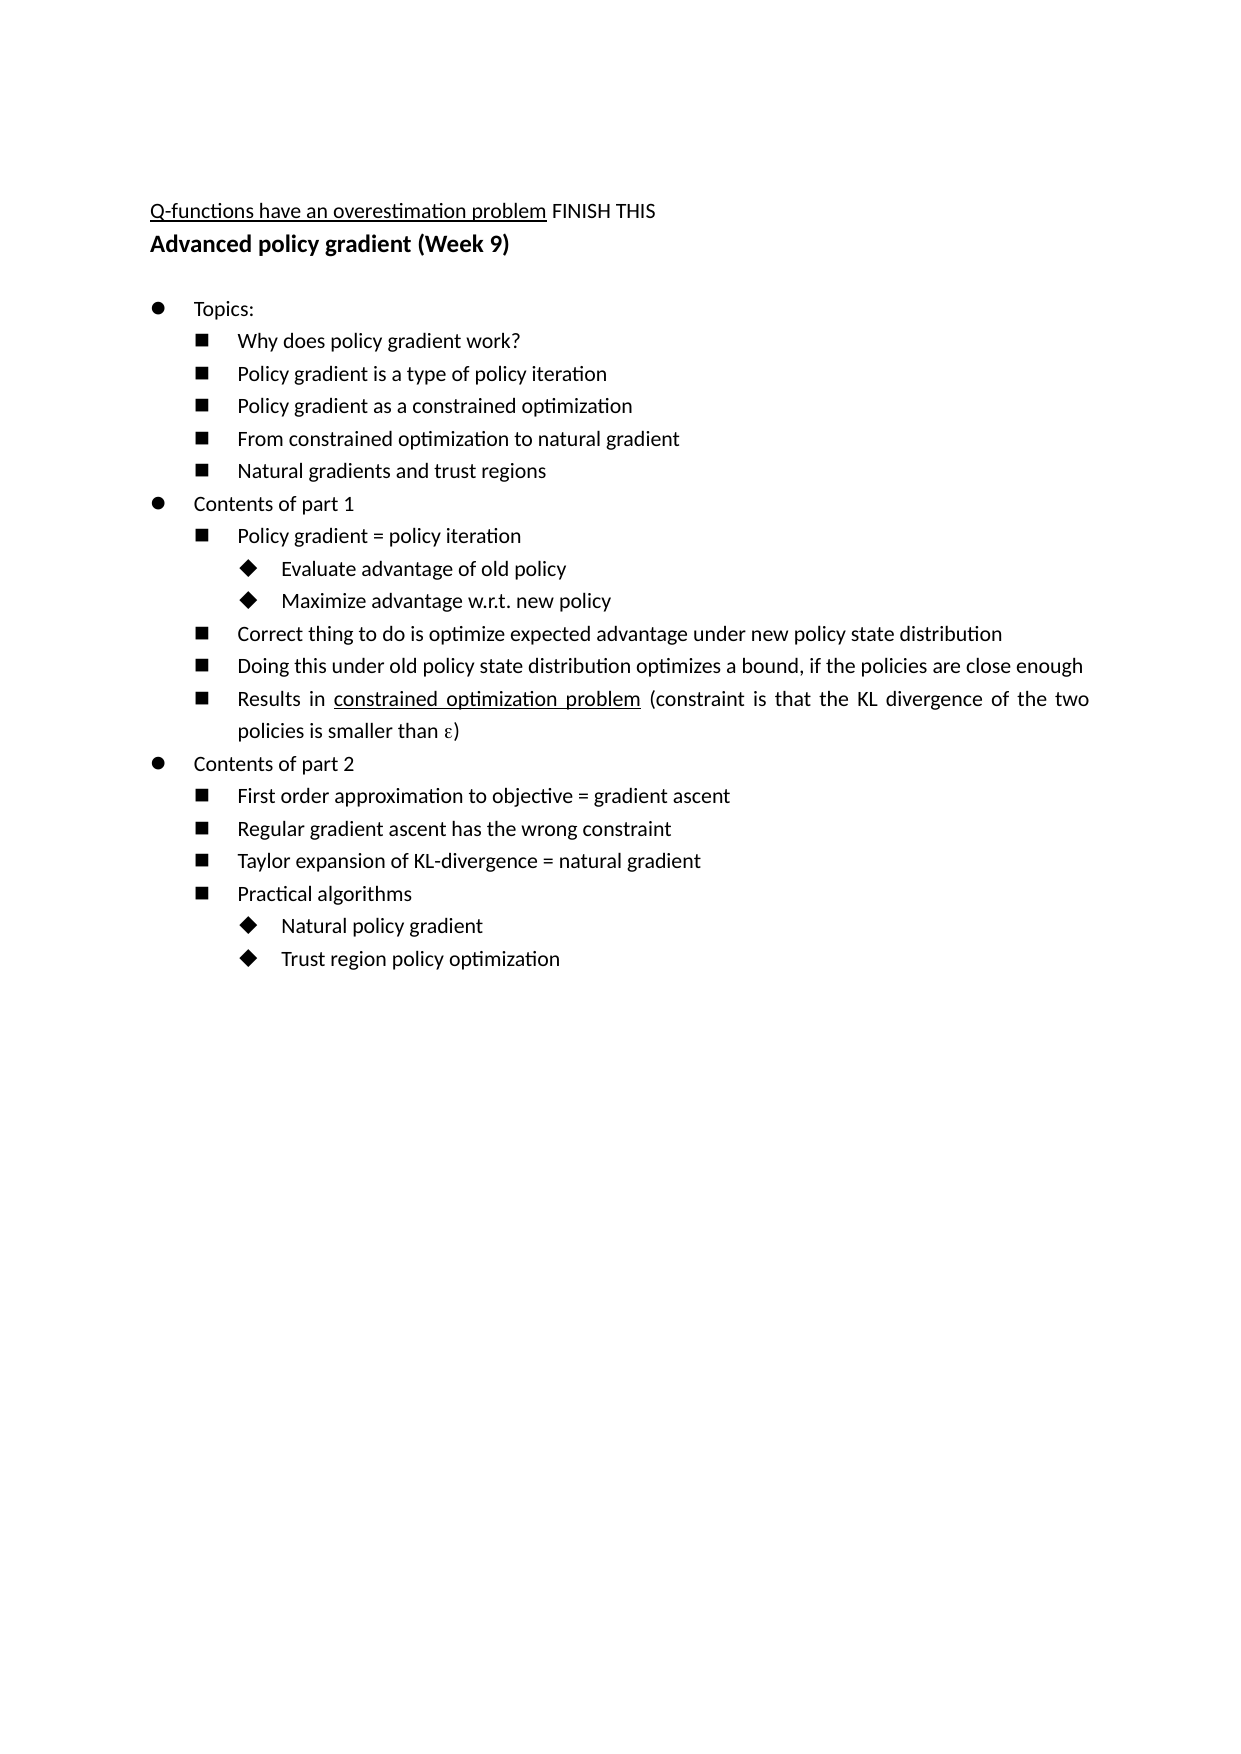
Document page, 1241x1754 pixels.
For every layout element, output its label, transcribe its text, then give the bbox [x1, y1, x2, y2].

list Practical algorithms [194, 877, 1090, 909]
list Regular gradient ascent has the wrong constraint [194, 812, 1090, 844]
list Correct thing to do is optimize expected advantage under new policy state distribution [194, 617, 1090, 649]
list Maximize advantage w.r.t. new policy [237, 584, 1090, 617]
list Doing this under old policy state distribution optimizes a bound, if the policies are close enough [194, 649, 1090, 682]
list First order approximation to objective = gradient ascent [194, 779, 1090, 812]
list Why does policy gradient work? [194, 324, 1090, 357]
list Policy gradient as a constrained optimization [194, 389, 1090, 422]
list Trust region policy optimization [237, 942, 1090, 974]
list Evaluate advantage of old policy [237, 552, 1090, 584]
list Natural policy gradient [237, 909, 1090, 942]
list Policy gradient = policy iteration [194, 519, 1090, 552]
list Natural gradients and trust regions [194, 454, 1090, 487]
list Taylor expansion of KL-divergence = natural gradient [194, 844, 1090, 877]
list Contents of part 2 [150, 747, 1090, 779]
text Advanced policy gradient (Week 9) [150, 227, 1090, 259]
list Policy gradient is a type of policy iteration [194, 357, 1090, 389]
list Results in constrained optimization problem (constraint is that the KL divergence of the two policies is smaller than ) [194, 682, 1090, 747]
text Q-functions have an overestimation problem FINISH THIS [150, 194, 1090, 227]
list Contents of part 1 [150, 487, 1090, 519]
list Topics: [150, 292, 1090, 324]
list From constrained optimization to natural gradient [194, 422, 1090, 454]
